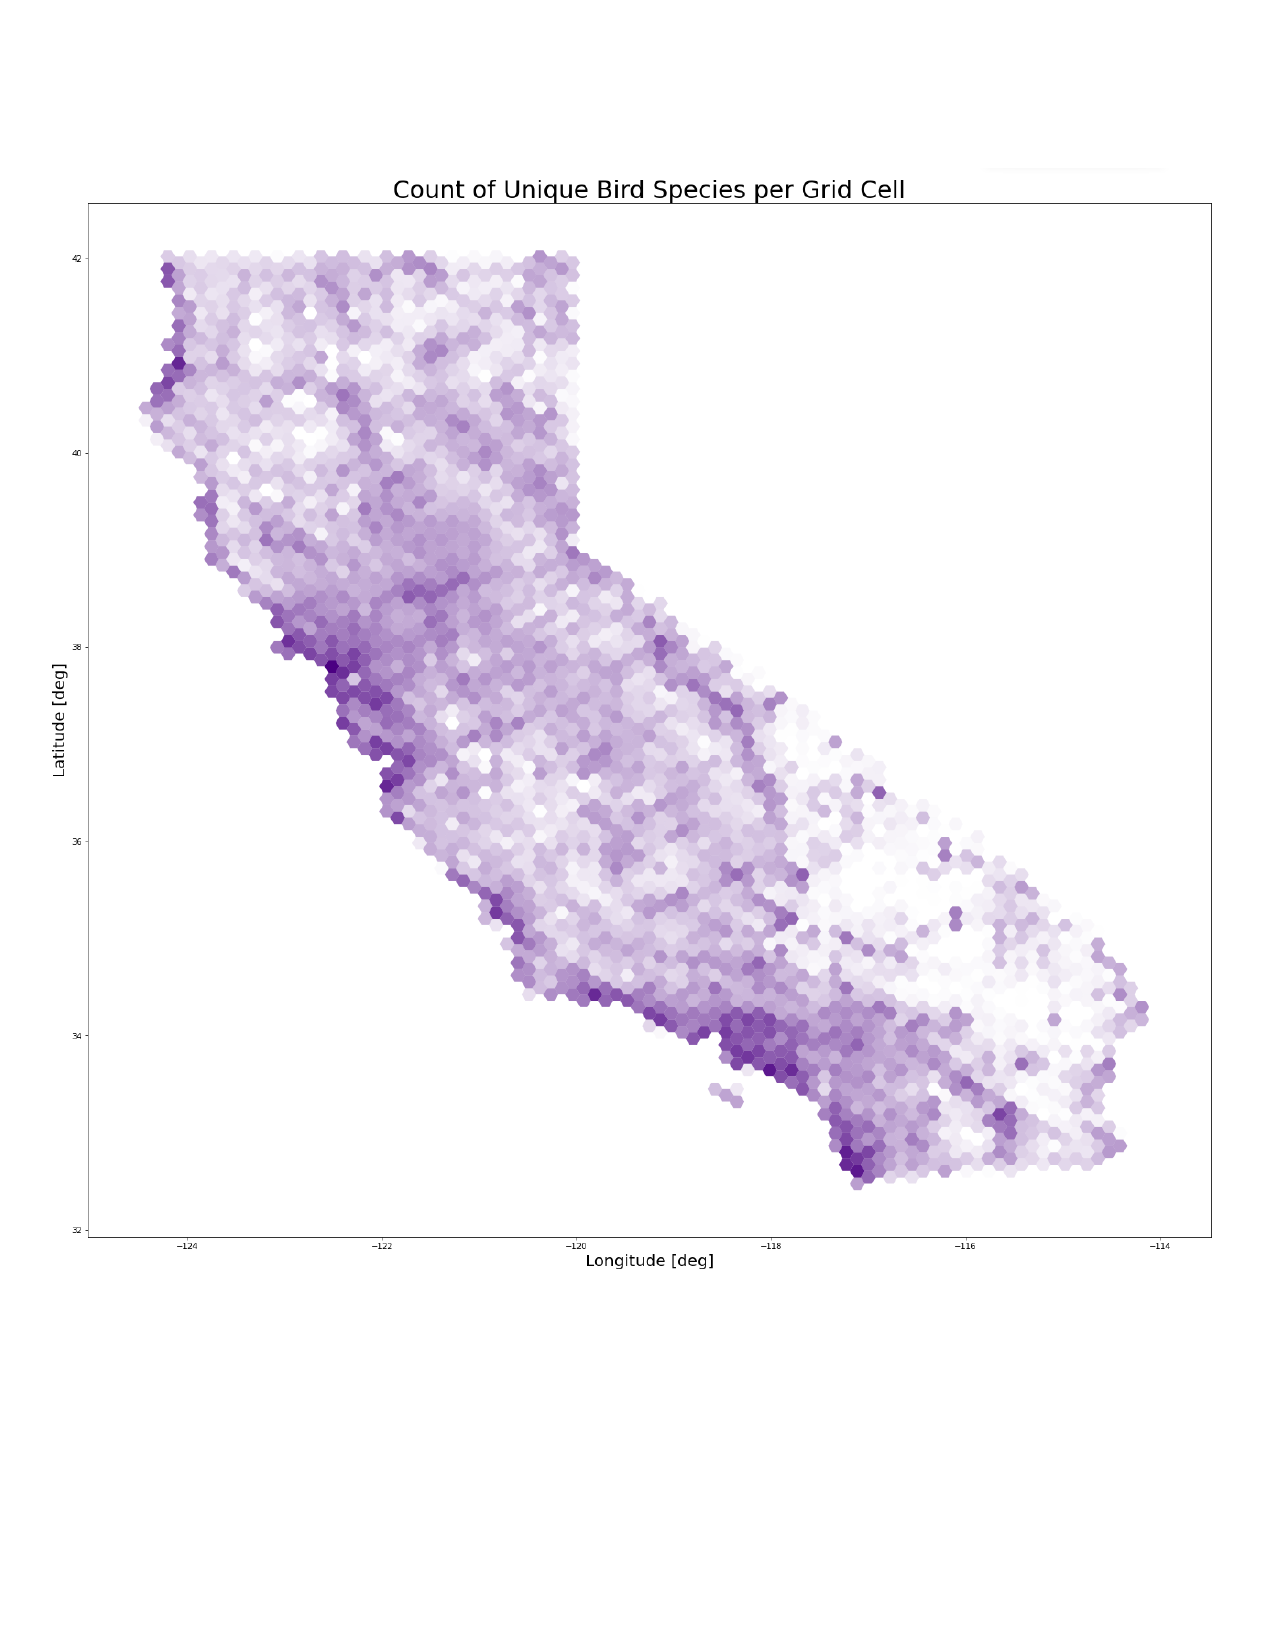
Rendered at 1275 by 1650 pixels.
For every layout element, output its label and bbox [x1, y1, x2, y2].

picture [43, 168, 1231, 1289]
